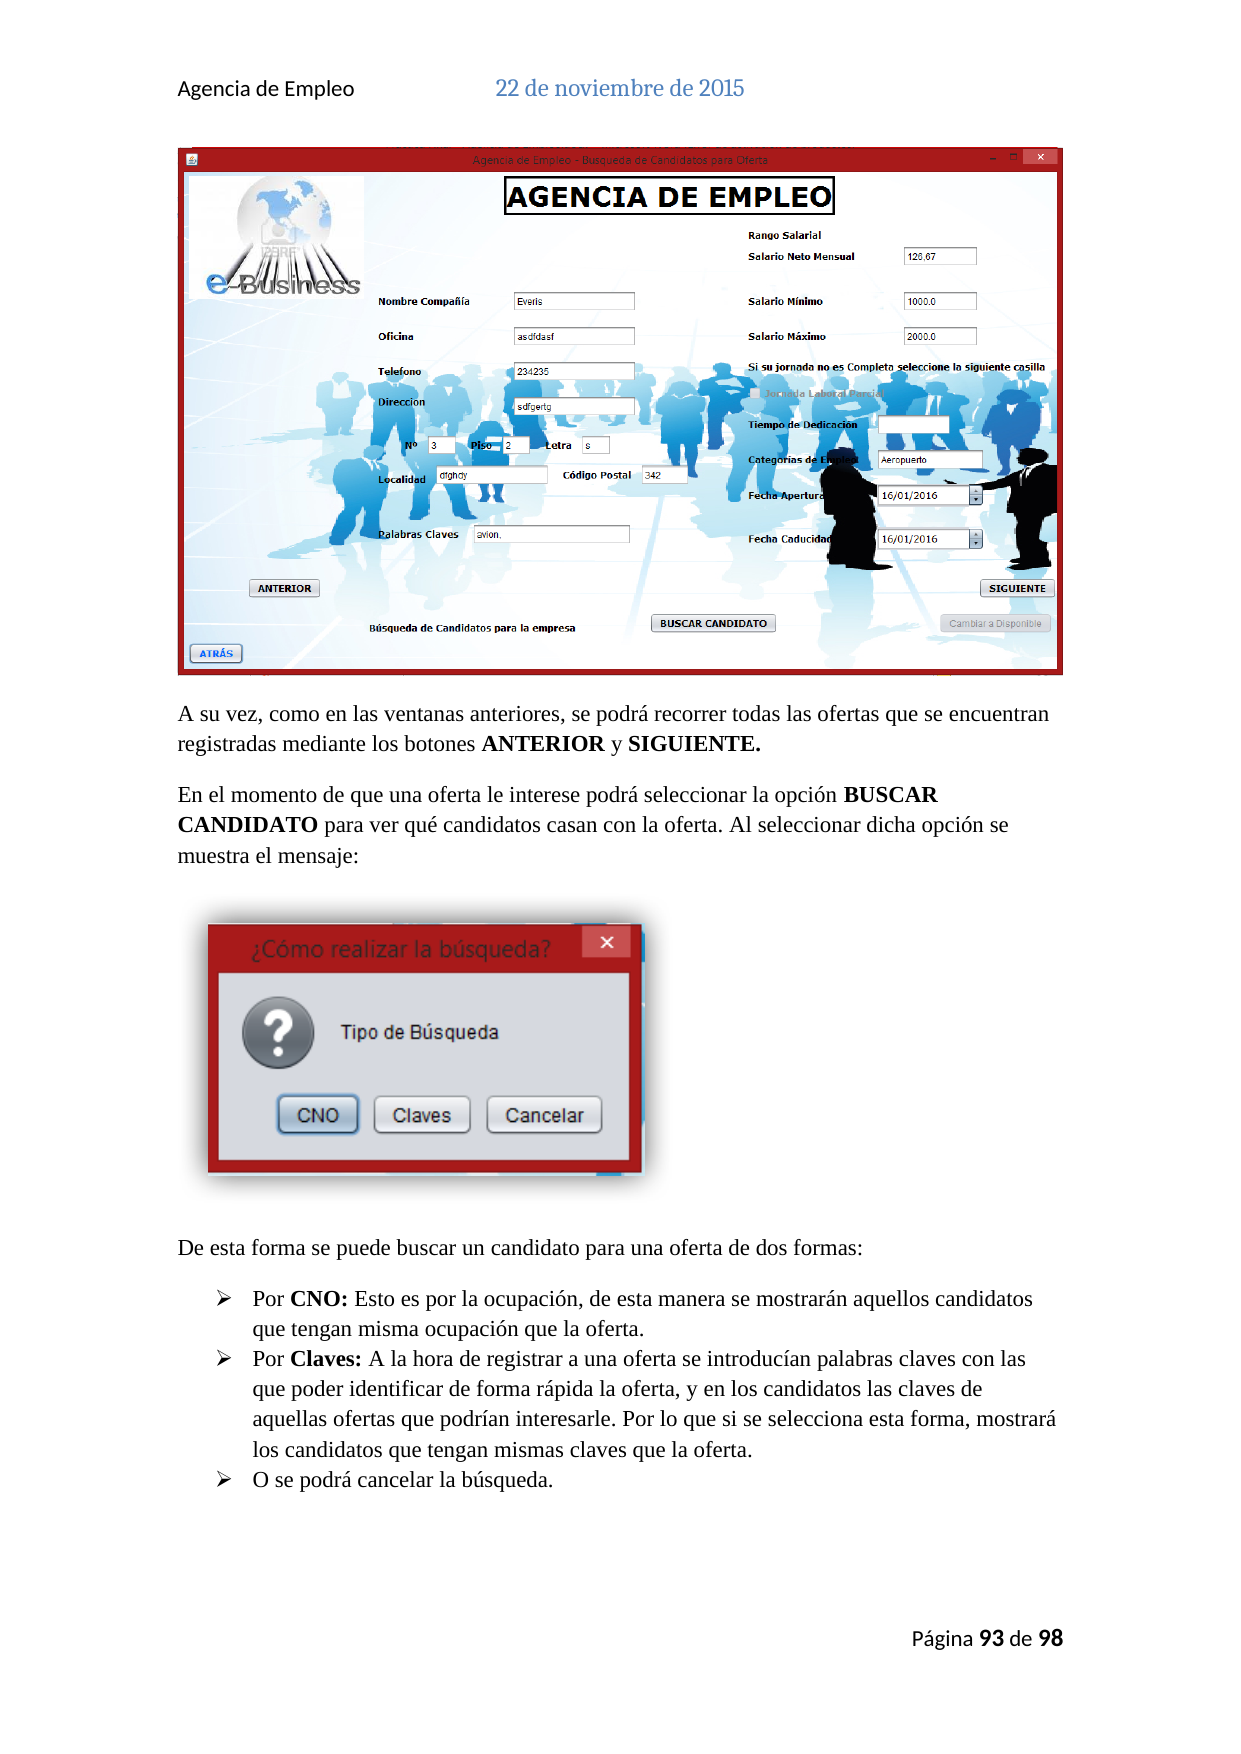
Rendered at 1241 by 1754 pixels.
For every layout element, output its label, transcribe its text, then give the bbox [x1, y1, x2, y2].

text En el momento de que una oferta le interese podrá seleccionar la opción BUSCAR CANDIDATO para ver qué candidatos casan con la oferta. Al seleccionar dicha opción se muestra el mensaje: [177, 781, 1063, 868]
picture [208, 923, 645, 1176]
text De esta forma se puede buscar un candidato para una oferta de dos formas: [177, 1233, 1063, 1260]
text A su vez, como en las ventanas anteriores, se podrá recorrer todas las ofertas que se encuentran registradas mediante los botones ANTERIOR y SIGUIENTE. [177, 700, 1063, 757]
list O se podrá cancelar la búsqueda. [215, 1466, 1063, 1492]
picture [177, 147, 1063, 676]
list Por CNO: Esto es por la ocupación, de esta manera se mostrarán aquellos candidatos que tengan misma ocupación que la oferta. [215, 1284, 1063, 1341]
list Por Claves: A la hora de registrar a una oferta se introducían palabras claves con las que poder identificar de forma rápida la oferta, y en los candidatos las claves de aquellas ofertas que podrían interesarle. Por lo que si se selecciona esta forma, mostrará los candidatos que tengan mismas claves que la oferta. [215, 1345, 1063, 1462]
